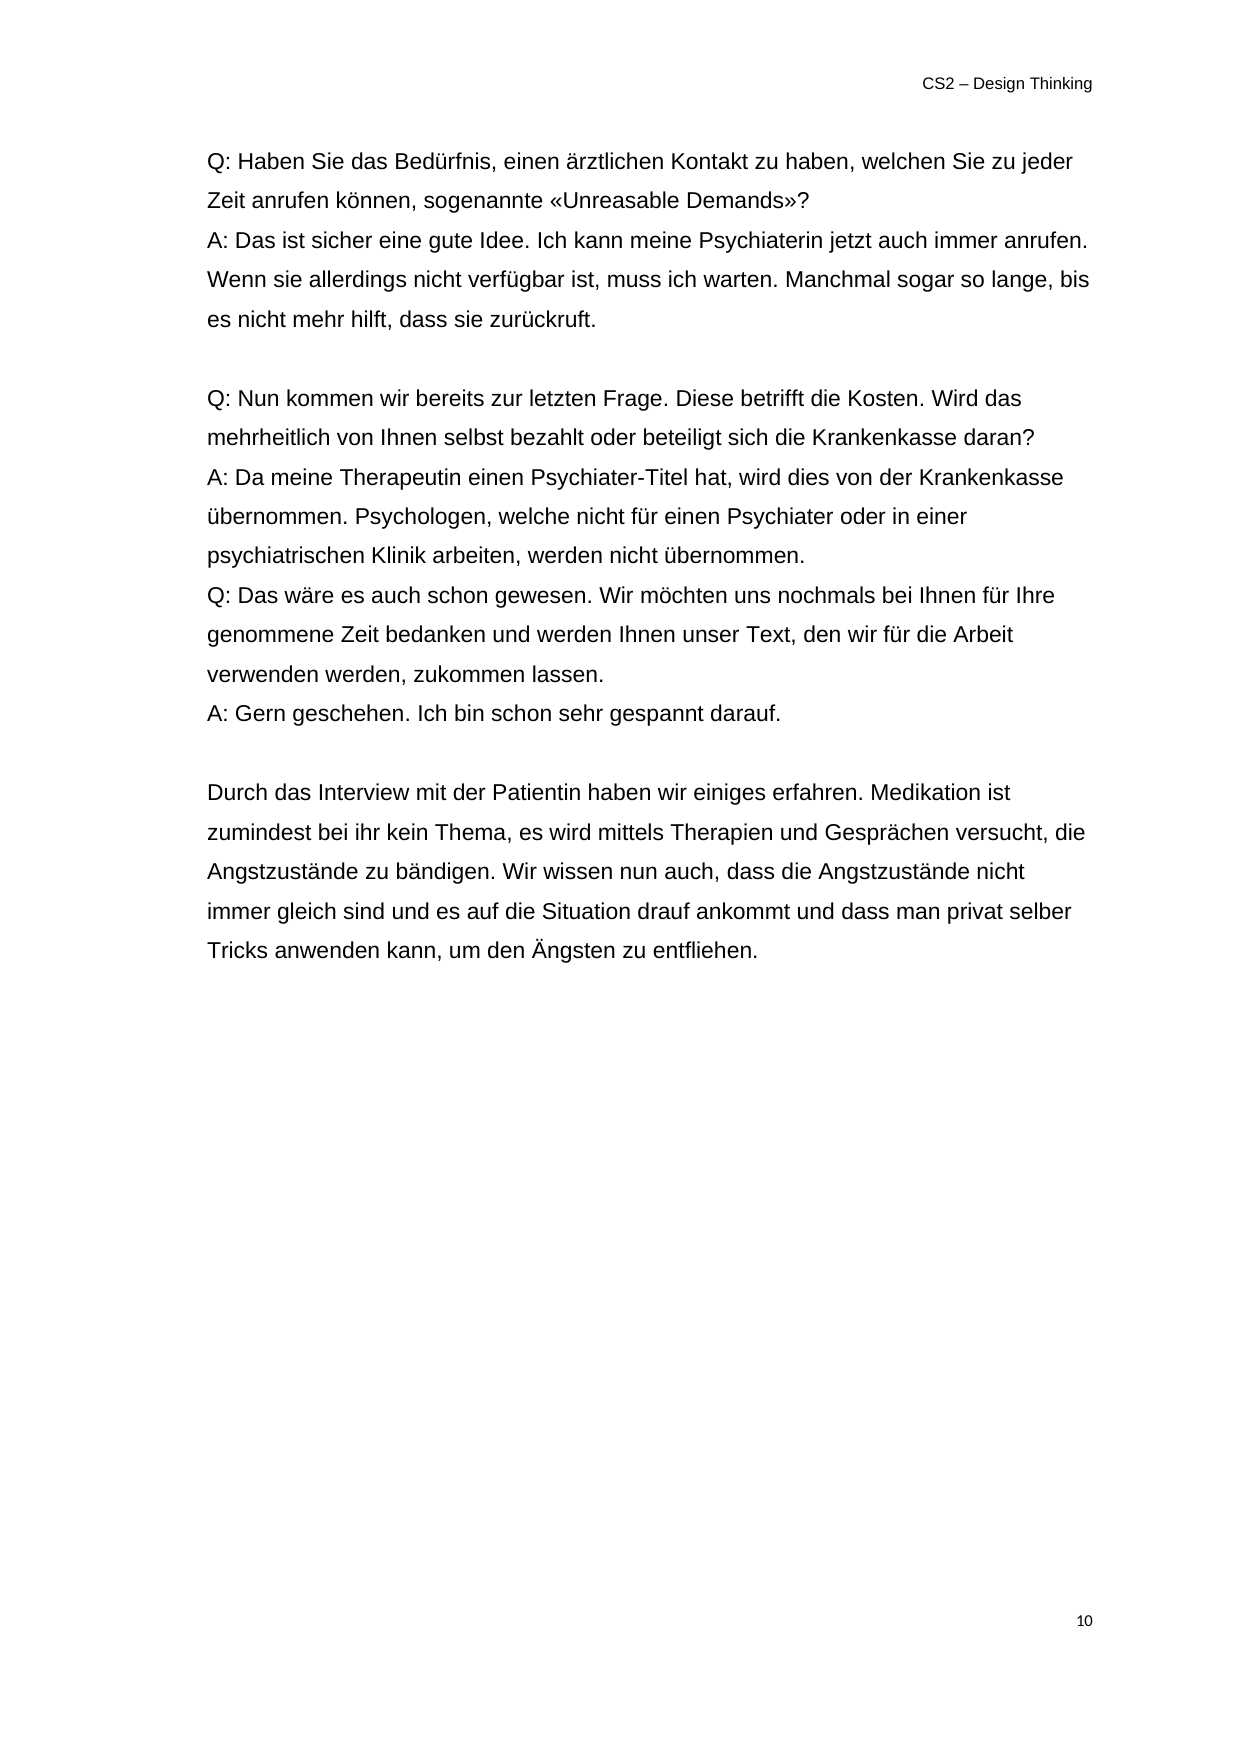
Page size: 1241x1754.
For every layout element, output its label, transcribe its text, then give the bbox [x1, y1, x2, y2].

text Q: Das wäre es auch schon gewesen. Wir möchten uns nochmals bei Ihnen für Ihre genommene Zeit bedanken und werden Ihnen unser Text, den wir für die Arbeit verwenden werden, zukommen lassen. A: Gern geschehen. Ich bin schon sehr gespannt darauf. [207, 582, 1092, 766]
text Durch das Interview mit der Patientin haben wir einiges erfahren. Medikation ist zumindest bei ihr kein Thema, es wird mittels Therapien und Gesprächen versucht, die Angstzustände zu bändigen. Wir wissen nun auch, dass die Angstzustände nicht immer gleich sind und es auf die Situation drauf ankommt und dass man privat selber Tricks anwenden kann, um den Ängsten zu entfliehen. [207, 779, 1092, 964]
text Q: Haben Sie das Bedürfnis, einen ärztlichen Kontakt zu haben, welchen Sie zu jeder Zeit anrufen können, sogenannte «Unreasable Demands»? A: Das ist sicher eine gute Idee. Ich kann meine Psychiaterin jetzt auch immer anrufen. Wenn sie allerdings nicht verfügbar ist, muss ich warten. Manchmal sogar so lange, bis es nicht mehr hilft, dass sie zurückruft. [207, 148, 1092, 371]
text Q: Nun kommen wir bereits zur letzten Frage. Diese betrifft die Kosten. Wird das mehrheitlich von Ihnen selbst bezahlt oder beteiligt sich die Krankenkasse daran? A: Da meine Therapeutin einen Psychiater-Titel hat, wird dies von der Krankenkasse übernommen. Psychologen, welche nicht für einen Psychiater oder in einer psychiatrischen Klinik arbeiten, werden nicht übernommen. [207, 384, 1092, 569]
